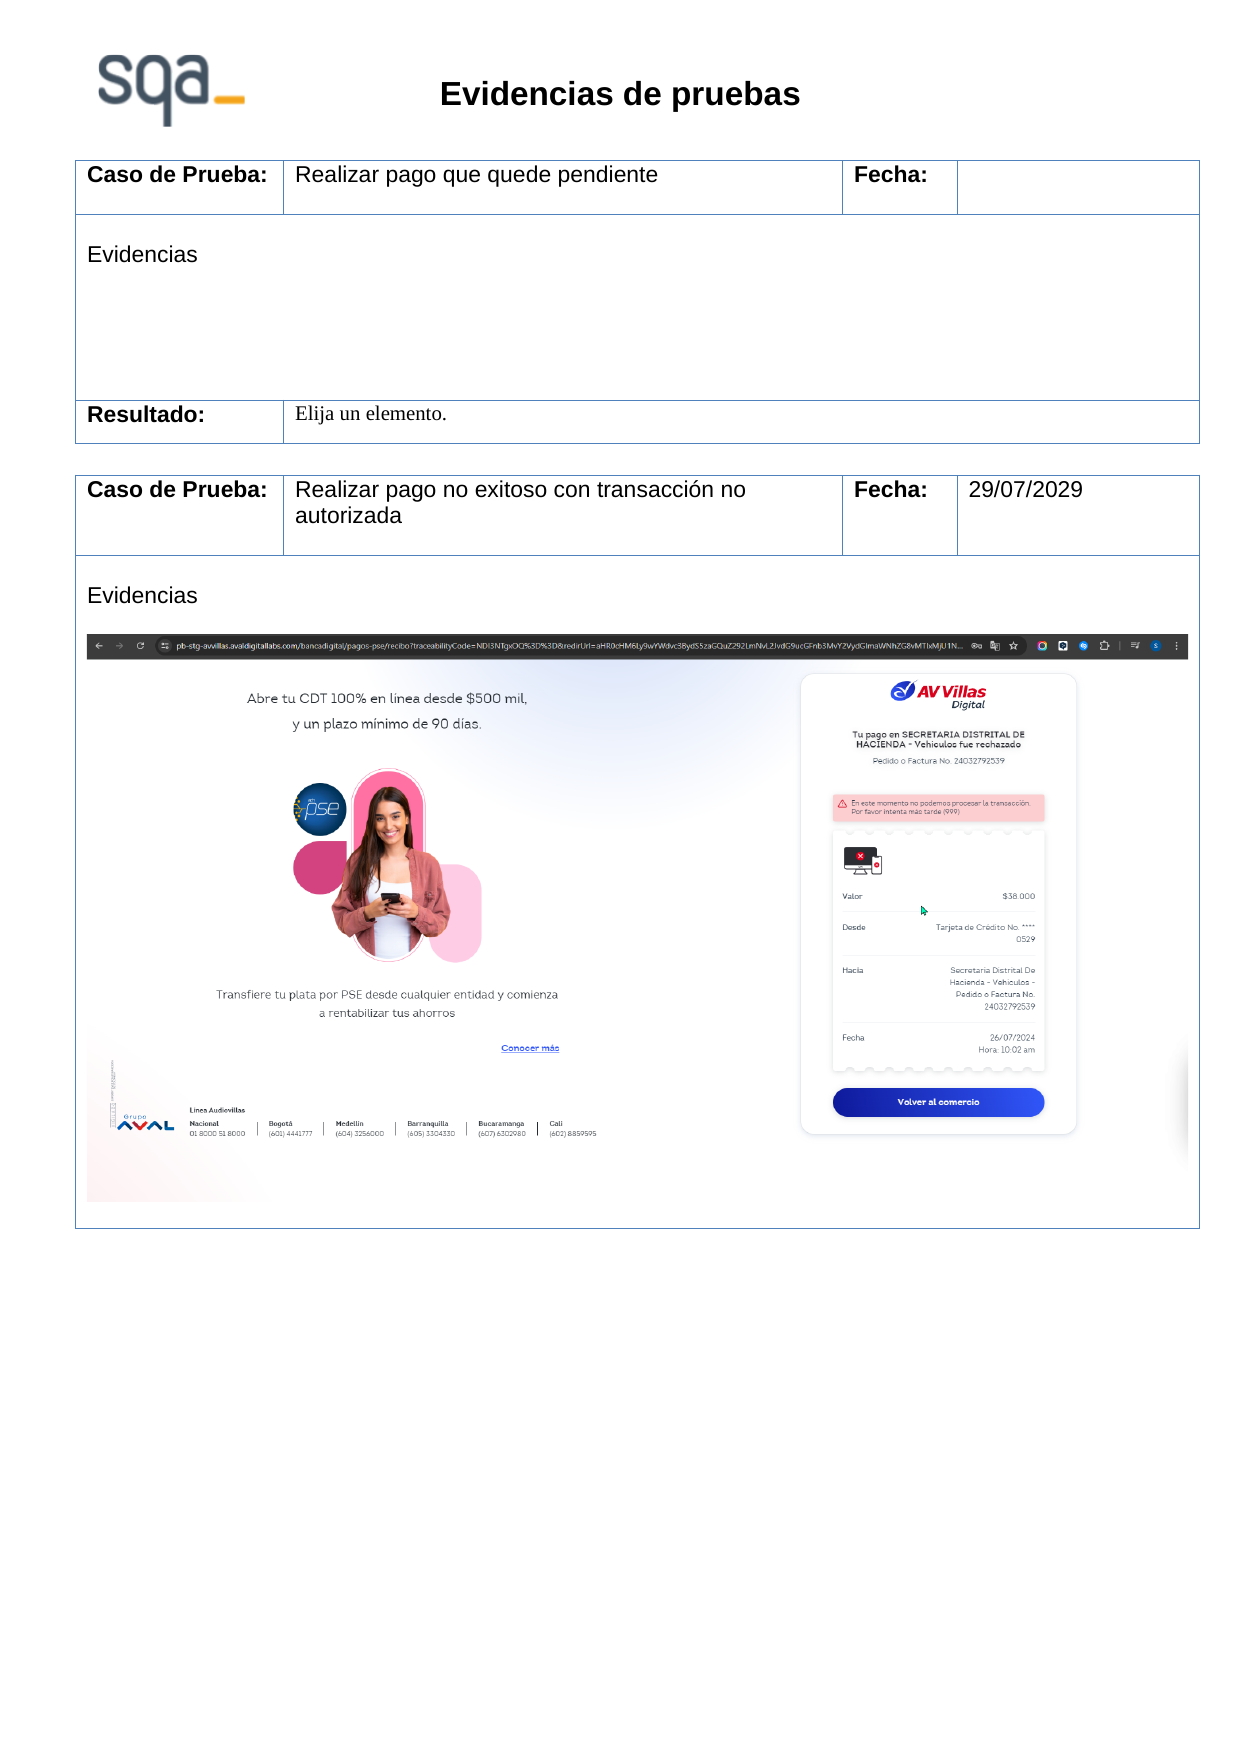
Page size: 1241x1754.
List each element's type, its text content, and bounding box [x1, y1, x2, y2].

table_cell Evidencias [76, 556, 1199, 1228]
table_header 29/07/2029 [958, 476, 1199, 554]
table_header [958, 161, 1199, 214]
table_header Fecha: [843, 161, 957, 214]
table_header Caso de Prueba: [76, 476, 283, 554]
picture [86, 634, 1189, 1202]
table_cell Resultado: [76, 401, 283, 443]
picture [98, 54, 245, 127]
table_header Realizar pago que quede pendiente [284, 161, 842, 214]
table_header Fecha: [843, 476, 957, 554]
table_header Caso de Prueba: [76, 161, 283, 214]
table_cell Evidencias [76, 215, 1199, 399]
table_header Realizar pago no exitoso con transacción no autorizada [284, 476, 842, 554]
